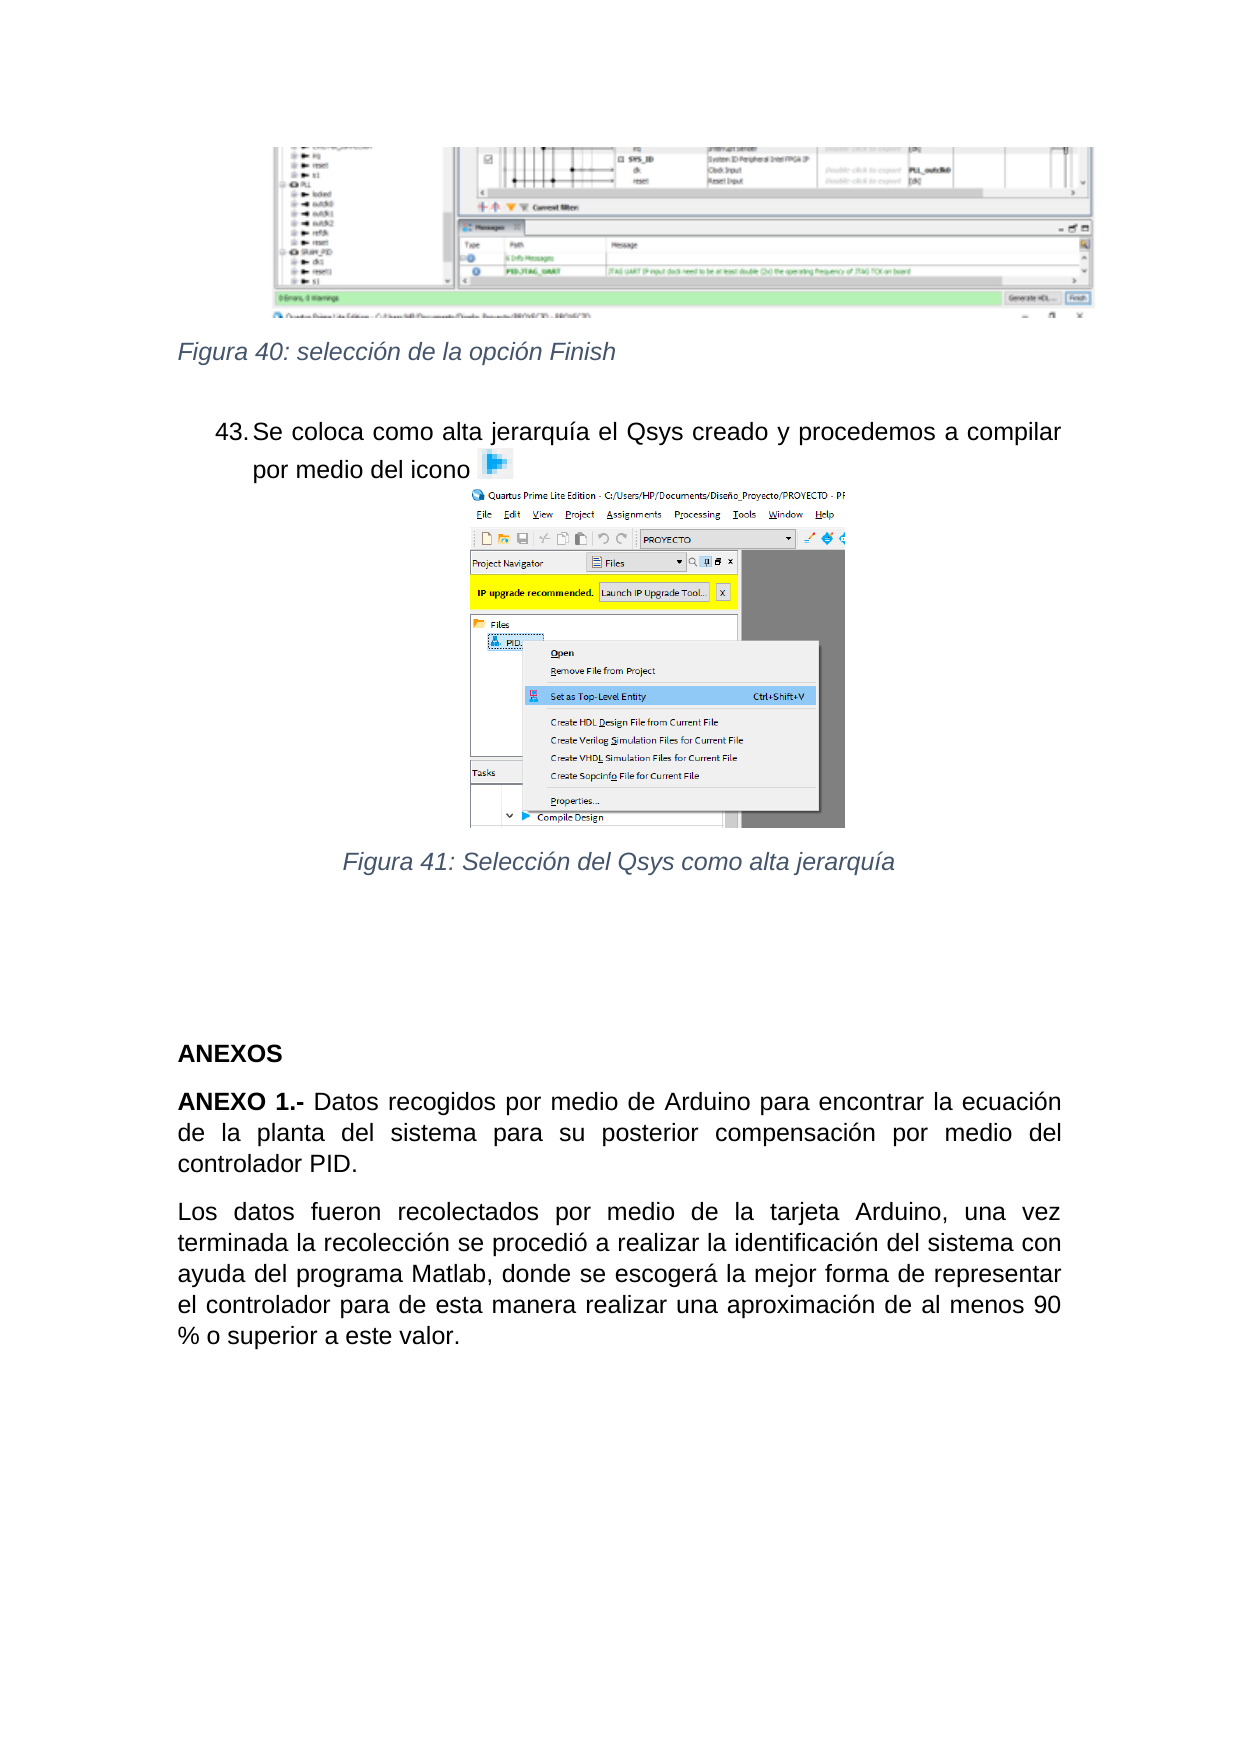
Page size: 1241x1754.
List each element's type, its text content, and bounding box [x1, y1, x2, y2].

text ANEXO 1.- Datos recogidos por medio de Arduino para encontrar la ecuación de la planta del sistema para su posterior compensación por medio del controlador PID. [177, 1087, 1063, 1178]
picture [252, 147, 1103, 318]
text Los datos fueron recolectados por medio de la tarjeta Arduino, una vez terminada la recolección se procedió a realizar la identificación del sistema con ayuda del programa Matlab, donde se escogerá la mejor forma de representar el controlador para de esta manera realizar una aproximación de al menos 90 % o superior a este valor. [177, 1197, 1063, 1350]
text ANEXOS [177, 1039, 1063, 1068]
text Figura 41: Selección del Qsys como alta jerarquía [177, 847, 1063, 876]
picture [477, 448, 514, 479]
picture [470, 486, 845, 828]
text Figura 40: selección de la opción Finish [177, 337, 1063, 366]
list Se coloca como alta jerarquía el Qsys creado y procedemos a compilar por medio del icono [215, 417, 1063, 484]
